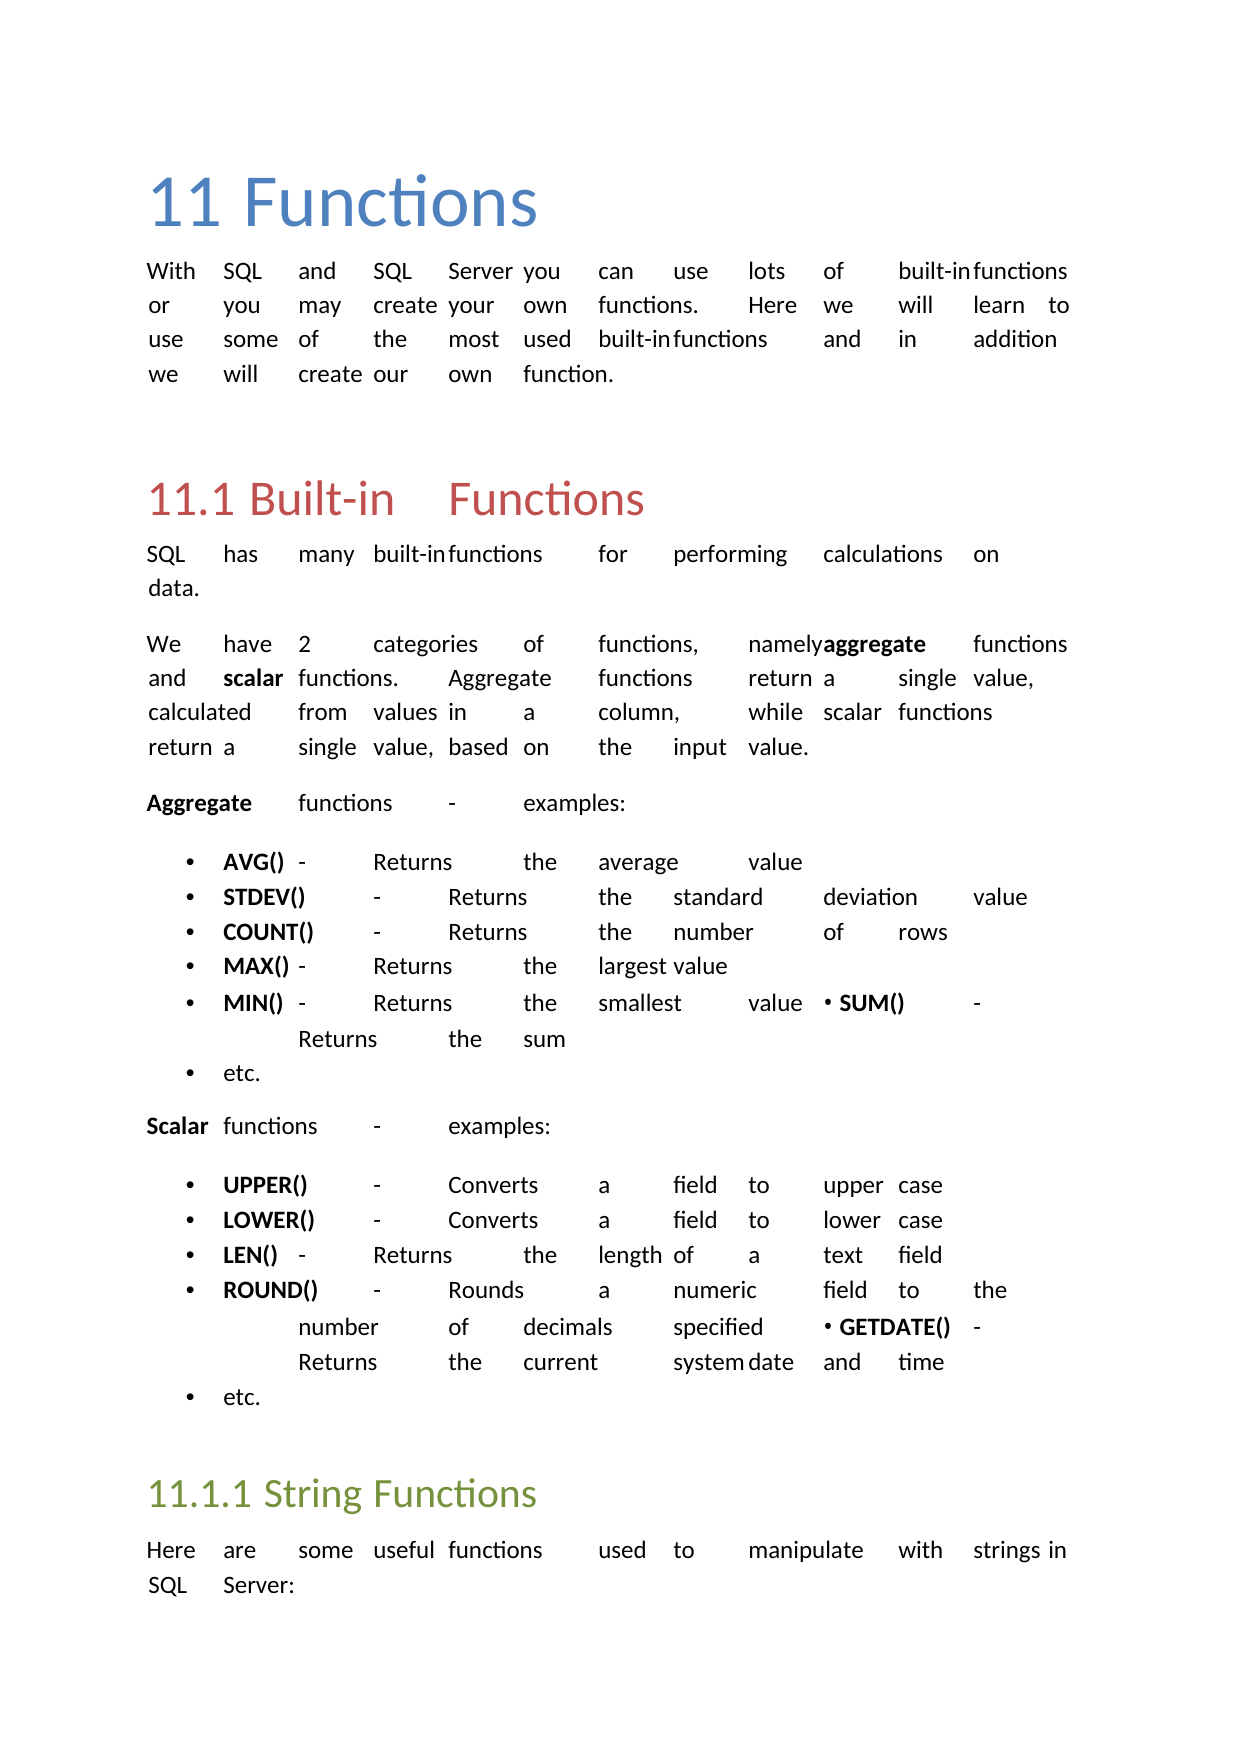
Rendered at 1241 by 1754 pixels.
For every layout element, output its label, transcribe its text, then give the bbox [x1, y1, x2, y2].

text SQL has many built-in functions for performing calculations on data. [146, 538, 1092, 603]
text Scalar functions - examples: [146, 1110, 1092, 1141]
subtitle 11.1.1 String Functions [146, 1467, 1093, 1518]
list etc. [186, 1381, 1092, 1411]
text Here are some useful functions used to manipulate with strings in SQL Server: [146, 1535, 1092, 1599]
list ROUND() - Rounds a numeric field to the number of decimals specified • GETDATE() - Returns the current system date and time [186, 1274, 1092, 1377]
list STDEV() - Returns the standard deviation value [186, 881, 1092, 911]
list LOWER() - Converts a field to lower case [186, 1204, 1092, 1235]
subtitle 11.1 Built-in Functions [146, 467, 1093, 528]
list MAX() - Returns the largest value [186, 950, 1092, 981]
list etc. [186, 1057, 1092, 1088]
subtitle 11 Functions [146, 154, 1093, 245]
list UPPER() - Converts a field to upper case [186, 1169, 1092, 1200]
list MIN() - Returns the smallest value • SUM() - Returns the sum [186, 985, 1092, 1053]
text We have 2 categories of functions, namely aggregate functions and scalar functions. Aggregate functions return a single value, calculated from values in a column, while scalar functions return a single value, based on the input value. [146, 628, 1092, 761]
text With SQL and SQL Server you can use lots of built-in functions or you may create your own functions. Here we will learn to use some of the most used built-in functions and in addition we will create our own function. [146, 255, 1092, 388]
list COUNT() - Returns the number of rows [186, 916, 1092, 946]
list LEN() - Returns the length of a text field [186, 1239, 1092, 1270]
text Aggregate functions - examples: [146, 787, 1092, 817]
list AVG() - Returns the average value [186, 846, 1092, 876]
